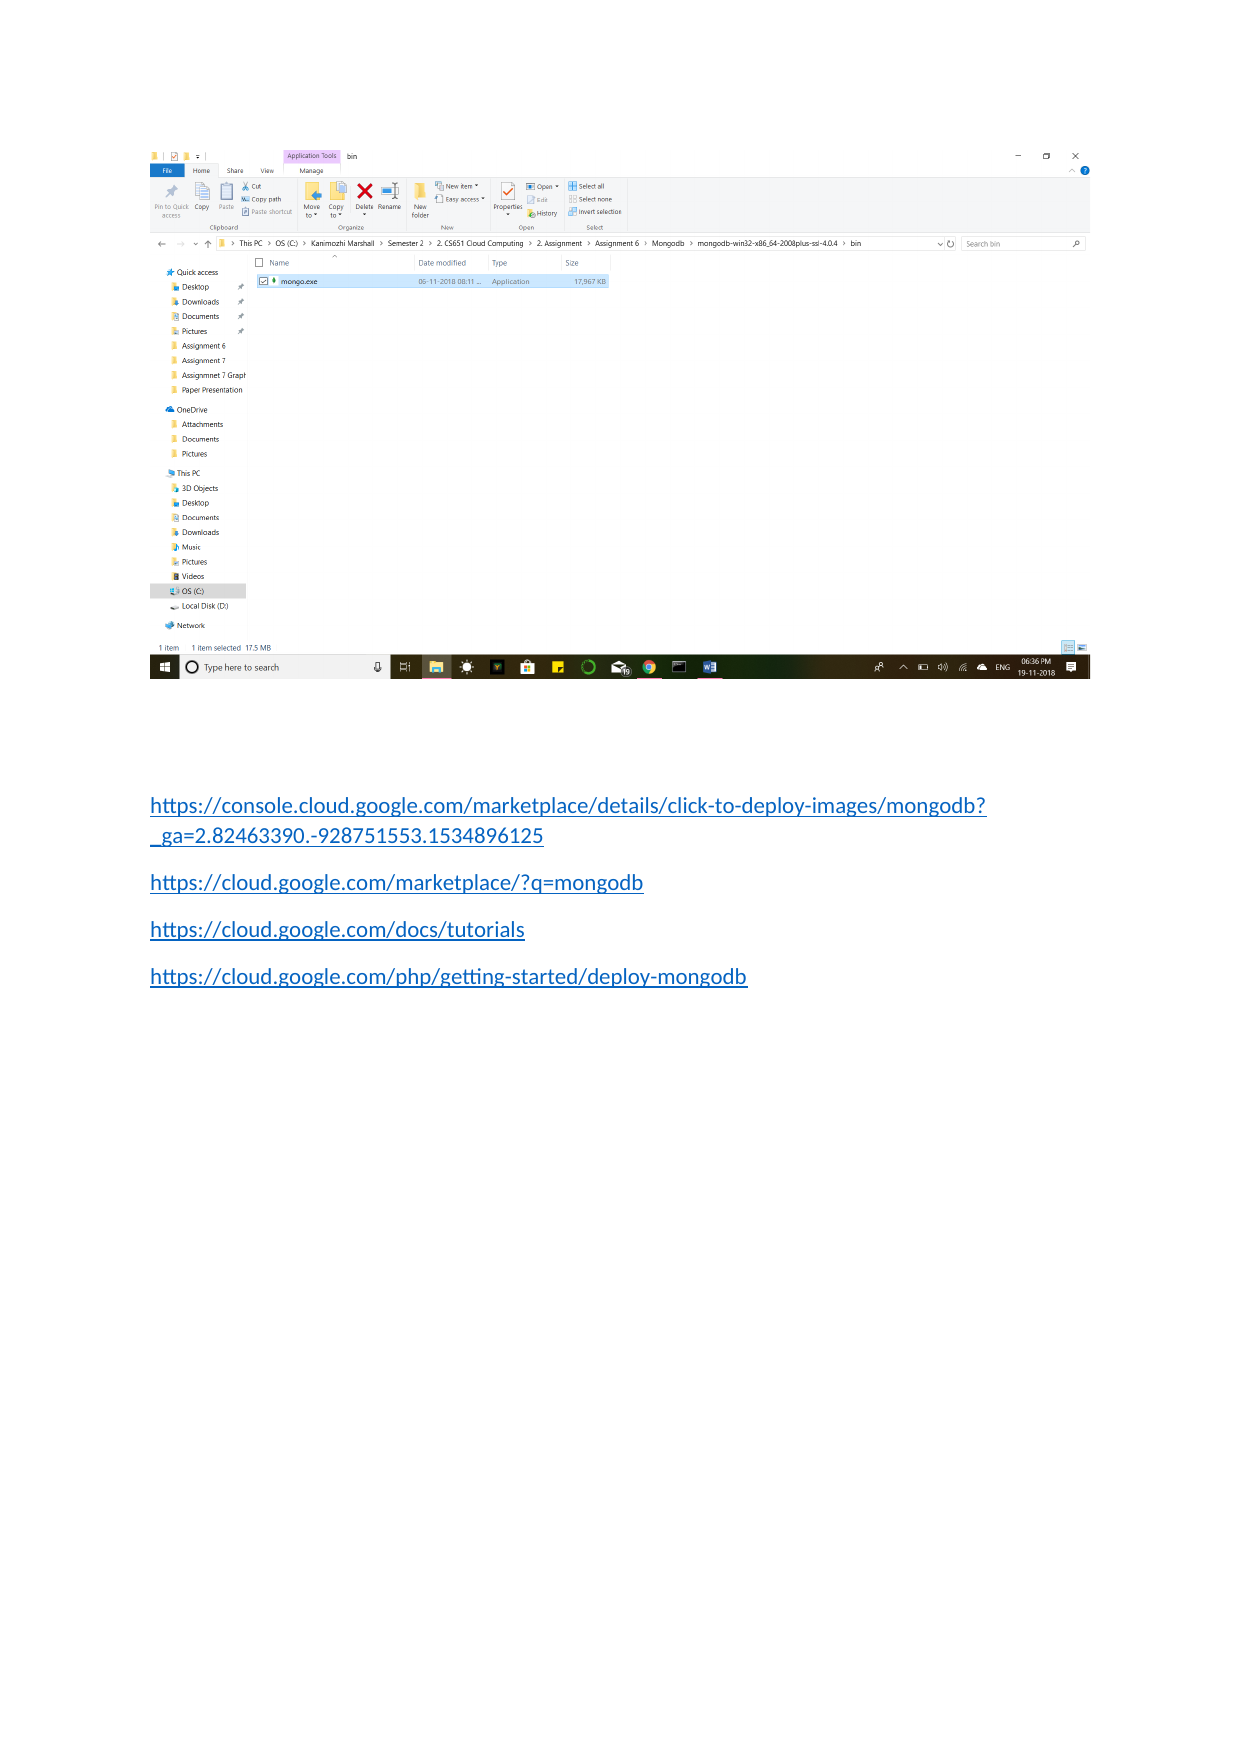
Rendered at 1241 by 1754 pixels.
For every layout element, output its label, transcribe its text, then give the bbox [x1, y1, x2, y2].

text https://cloud.google.com/docs/tutorials [150, 915, 1090, 943]
text https://cloud.google.com/php/getting-started/deploy-mongodb [150, 962, 1090, 990]
text https://cloud.google.com/marketplace/?q=mongodb [150, 868, 1090, 897]
picture [150, 150, 1091, 679]
text https://console.cloud.google.com/marketplace/details/click-to-deploy-images/mongodb?_ga=2.82463390.-928751553.1534896125 [150, 791, 1090, 850]
